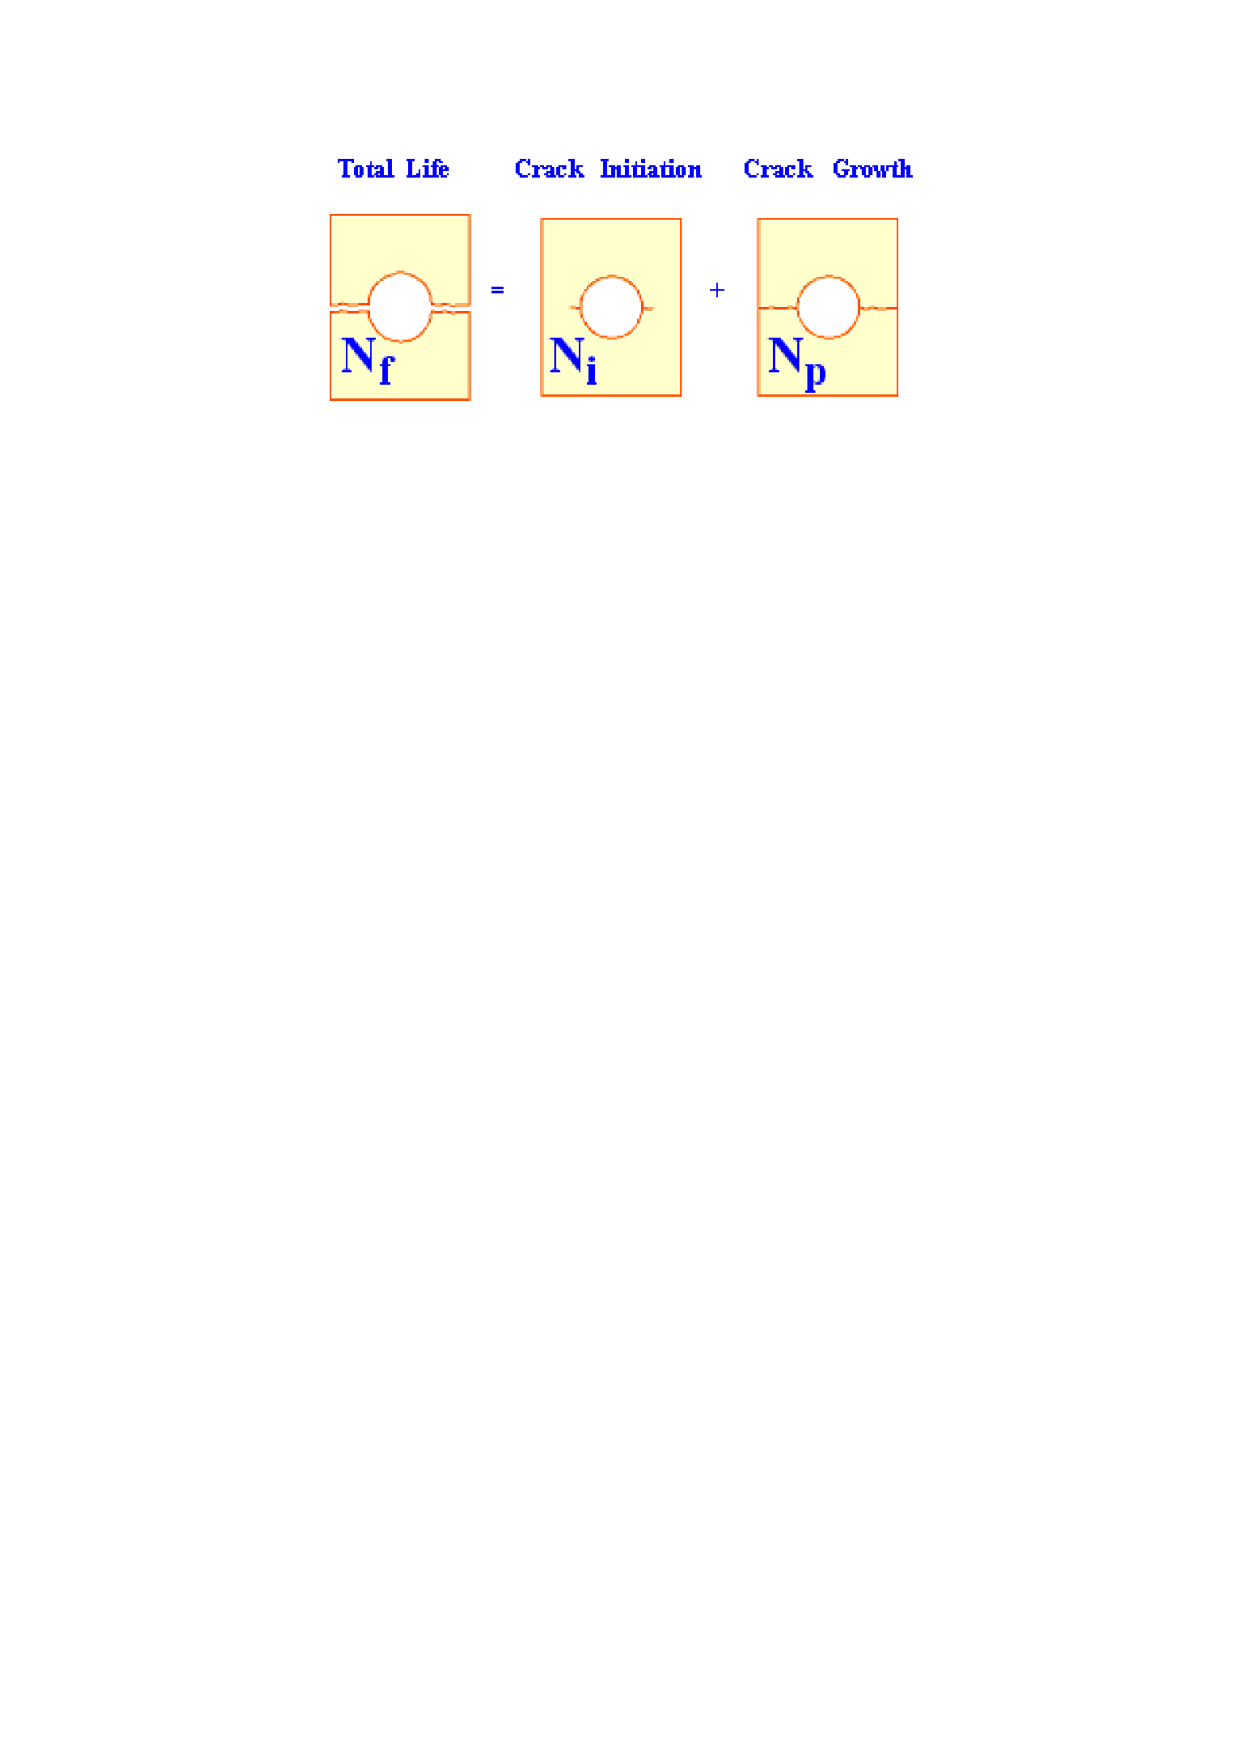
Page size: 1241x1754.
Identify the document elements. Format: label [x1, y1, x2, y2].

text [150, 150, 1090, 642]
picture [322, 149, 918, 406]
